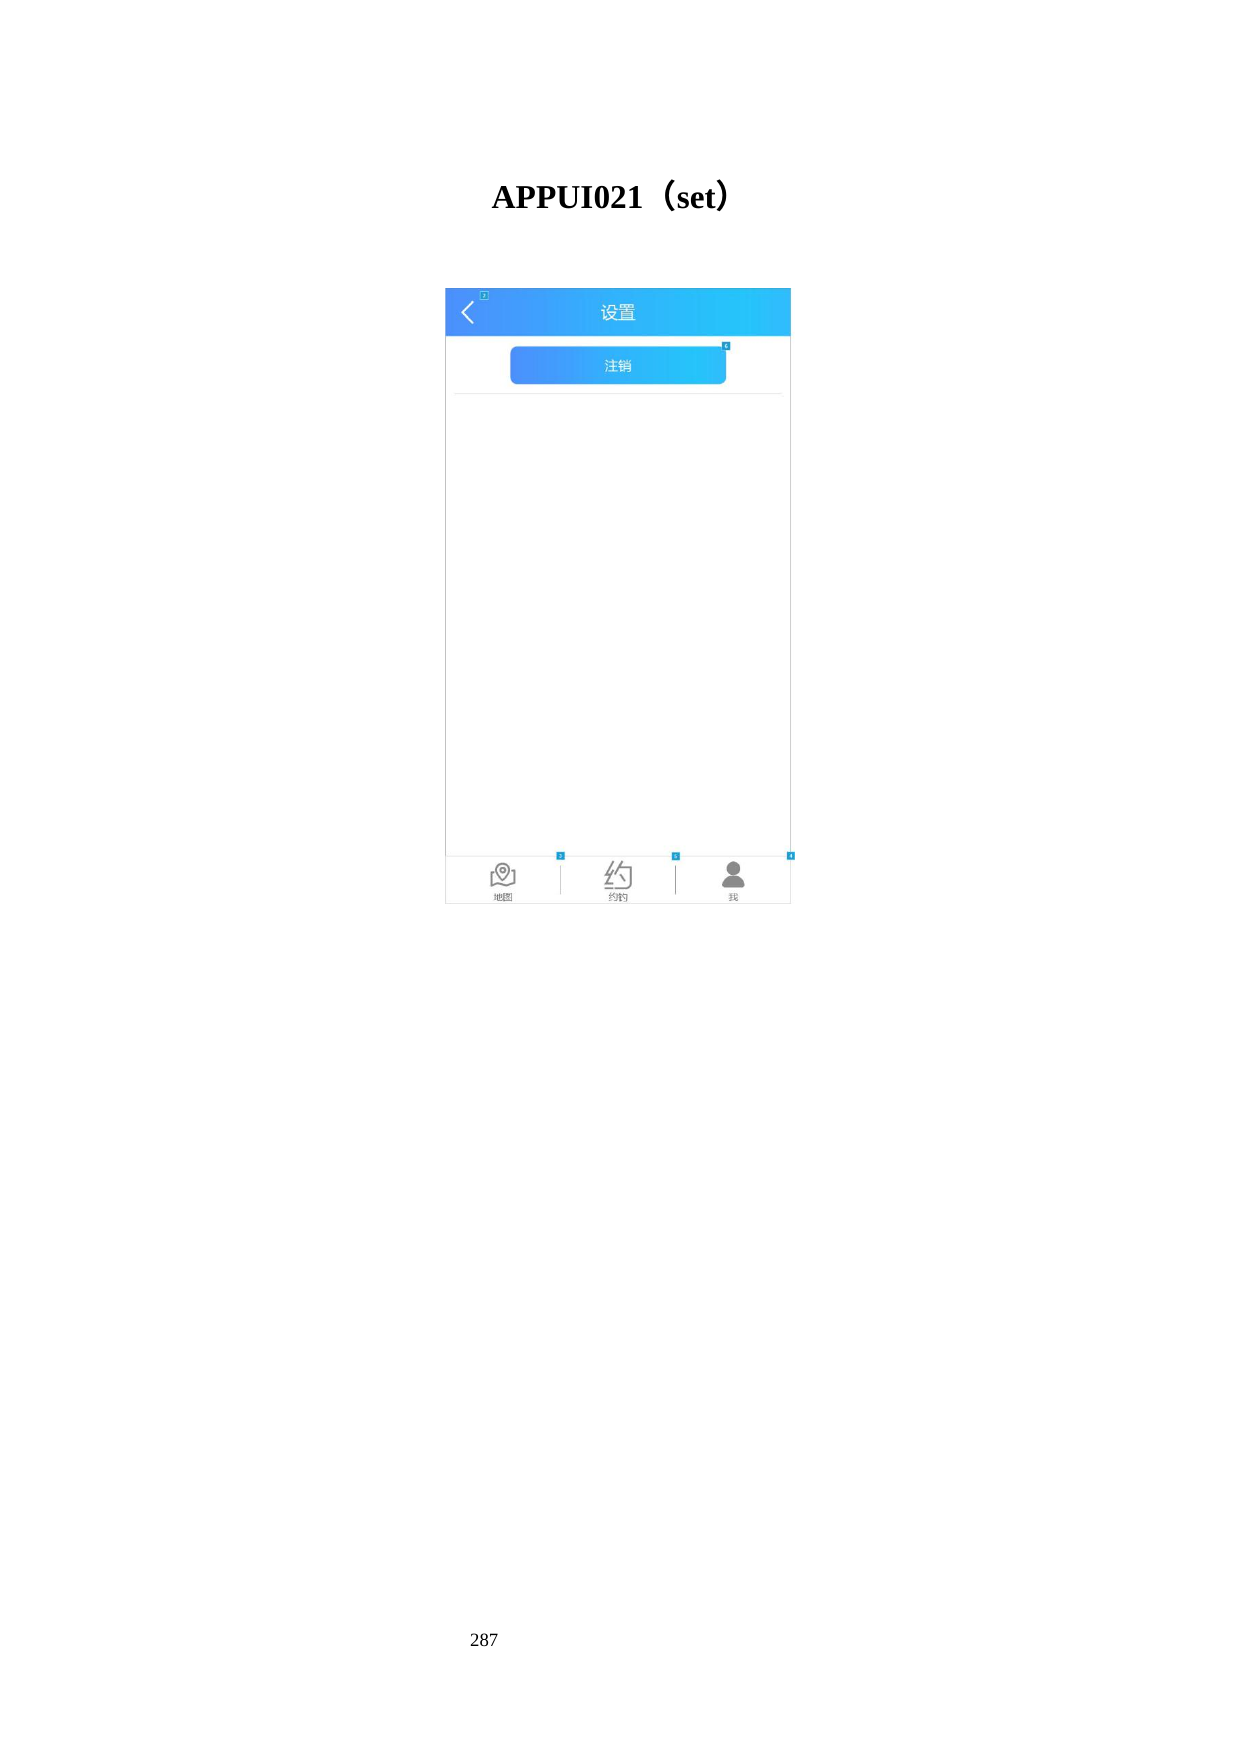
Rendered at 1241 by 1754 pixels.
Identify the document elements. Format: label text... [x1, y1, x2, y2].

picture [445, 288, 795, 904]
subtitle APPUI021（set） [187, 162, 1053, 227]
